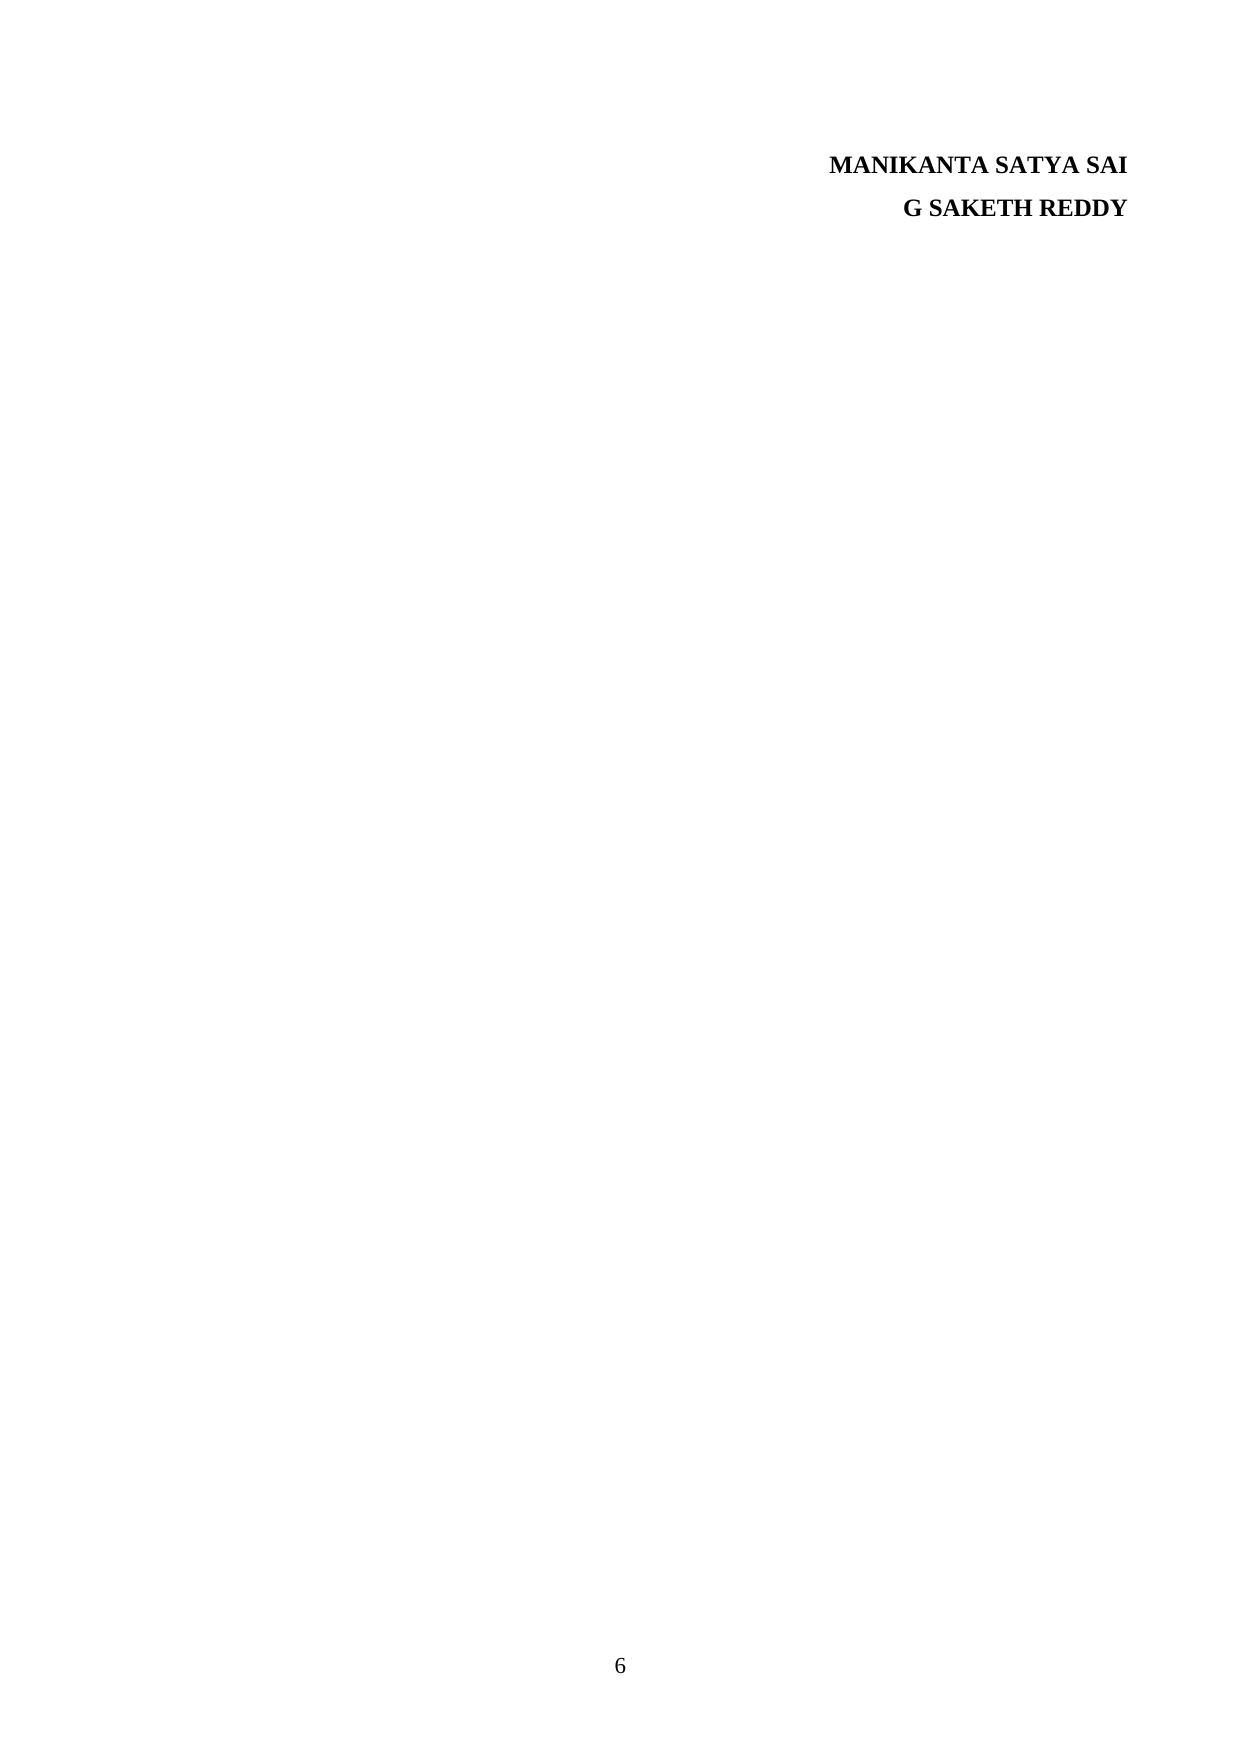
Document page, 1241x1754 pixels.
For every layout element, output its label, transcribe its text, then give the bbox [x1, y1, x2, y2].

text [112, 150, 1128, 179]
text G SAKETH REDDY [112, 193, 1128, 222]
